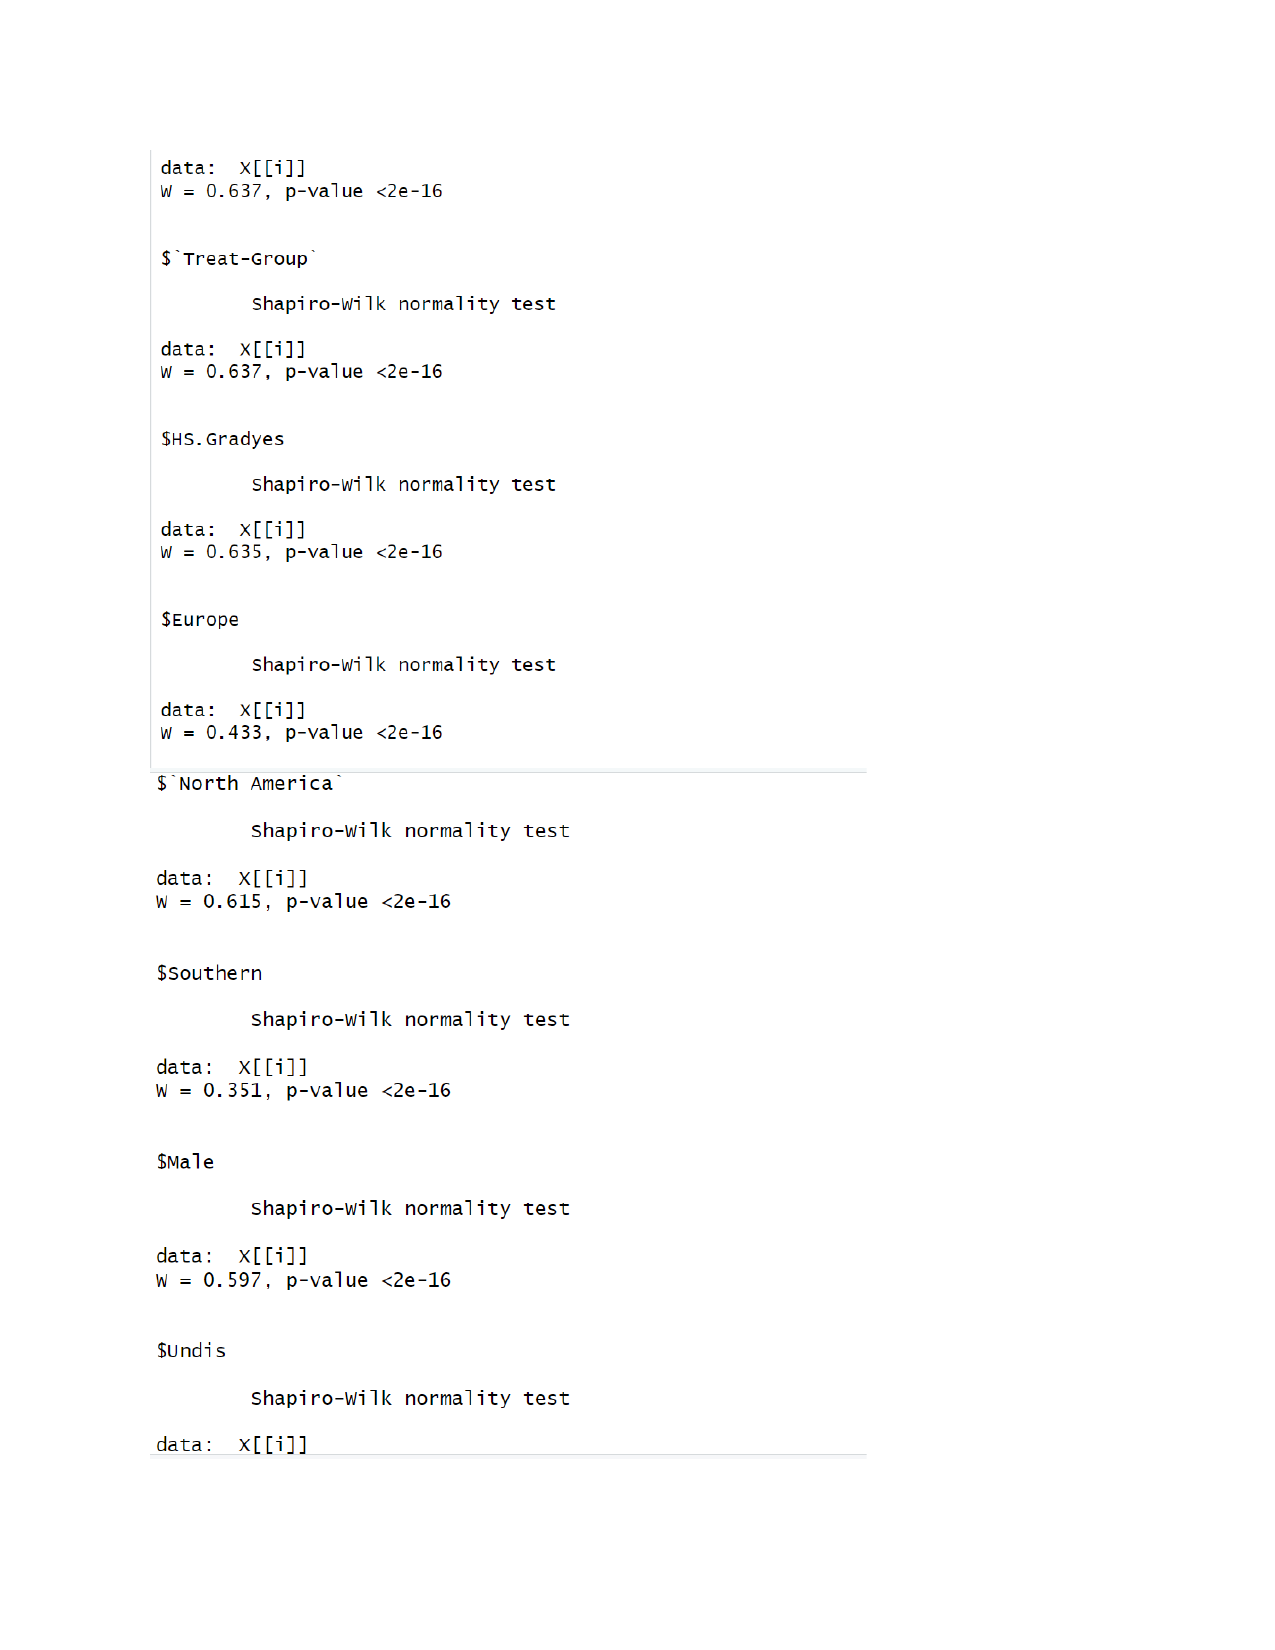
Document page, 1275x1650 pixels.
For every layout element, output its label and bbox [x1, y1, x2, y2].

picture [150, 150, 925, 1459]
